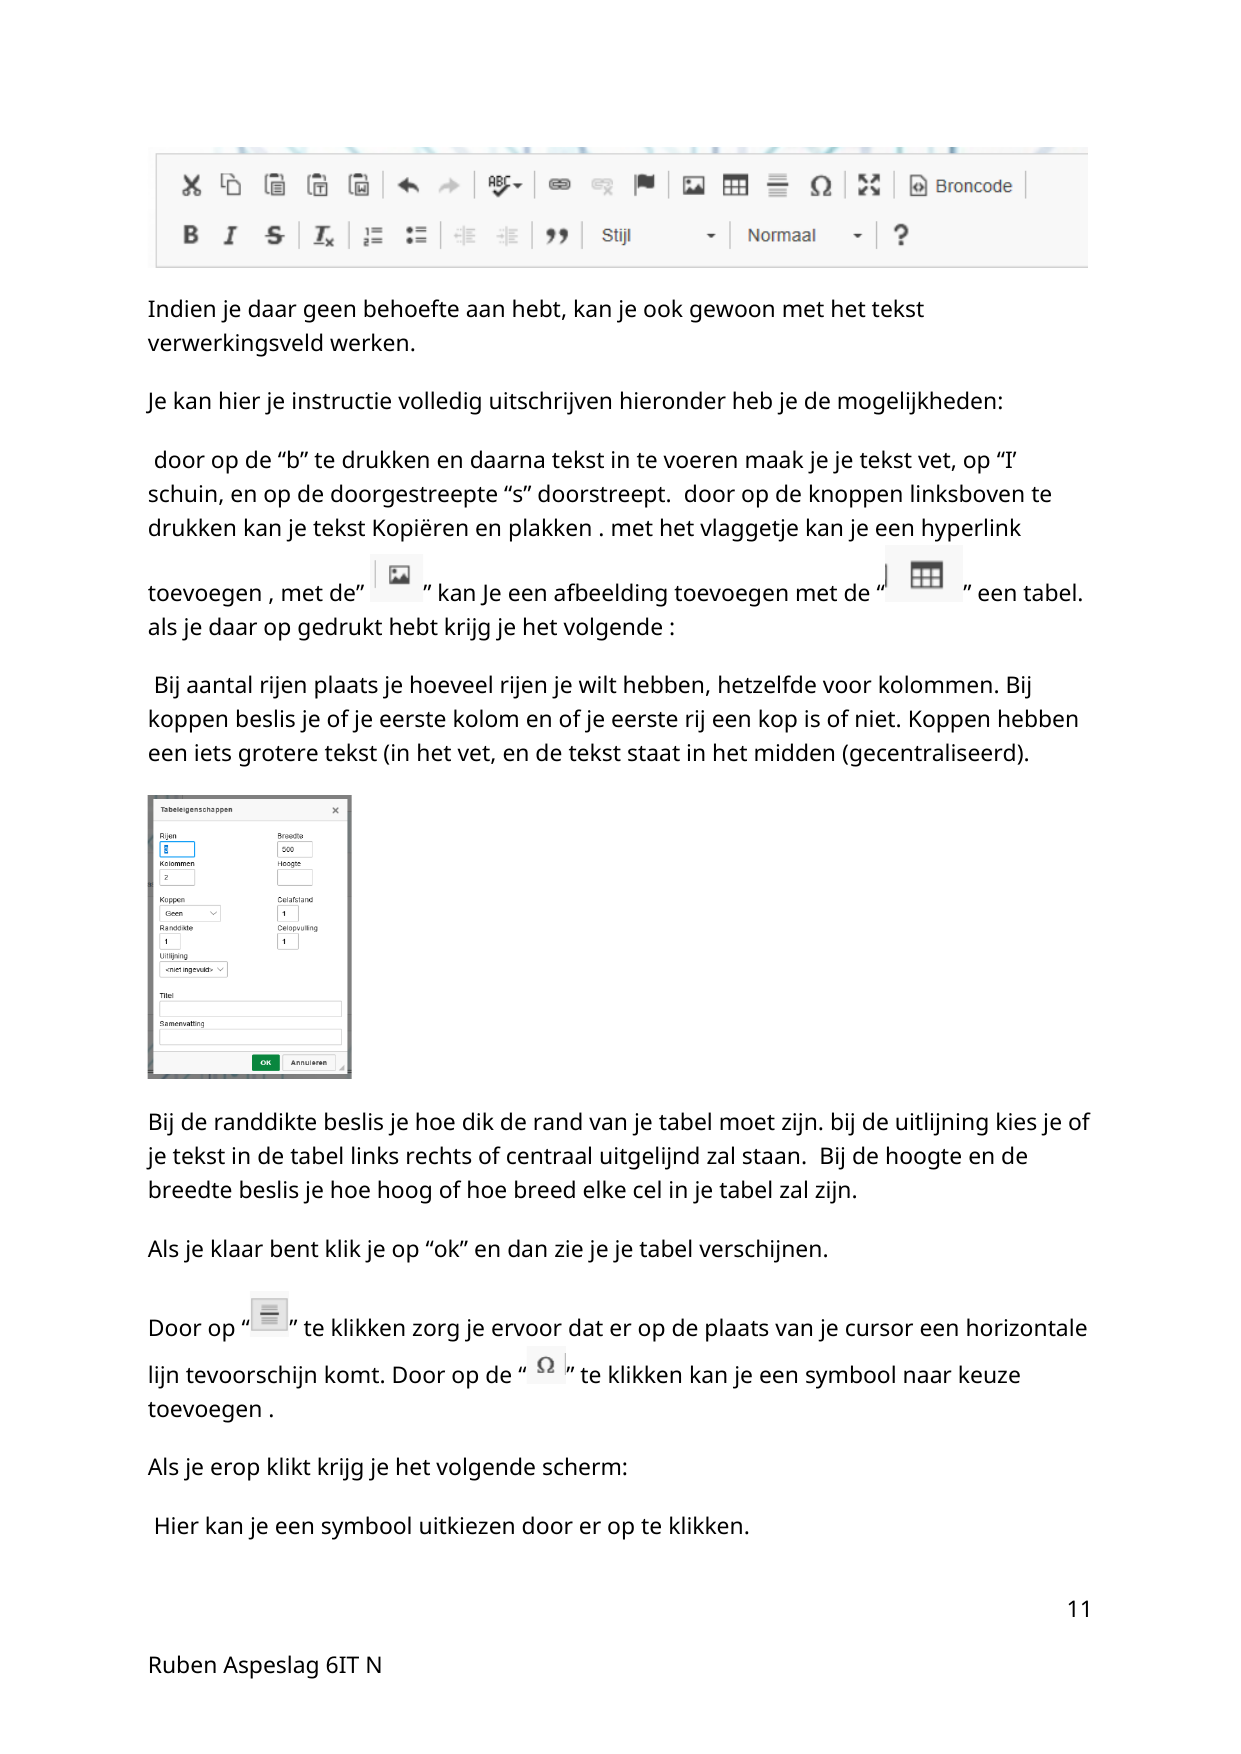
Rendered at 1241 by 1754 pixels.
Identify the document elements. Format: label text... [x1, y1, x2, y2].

picture [249, 1291, 289, 1337]
text Je kan hier je instructie volledig uitschrijven hieronder heb je de mogelijkheden: [148, 385, 1093, 416]
text Als je erop klikt krijg je het volgende scherm: [148, 1451, 1093, 1483]
picture [885, 545, 963, 602]
picture [147, 147, 1088, 268]
text Hier kan je een symbool uitkiezen door er op te klikken. [148, 1510, 1093, 1541]
text Bij aantal rijen plaats je hoeveel rijen je wilt hebben, hetzelfde voor kolommen. Bij koppen beslis je of je eerste kolom en of je eerste rij een kop is of niet. Koppen hebben een iets grotere tekst (in het vet, en de tekst staat in het midden (gecentraliseerd). [148, 669, 1093, 768]
text Als je klaar bent klik je op “ok” en dan zie je je tabel verschijnen. [148, 1232, 1093, 1264]
text Bij de randdikte beslis je hoe dik de rand van je tabel moet zijn. bij de uitlijning kies je of je tekst in de tabel links rechts of centraal uitgelijnd zal staan. Bij de hoogte en de breedte beslis je hoe hoog of hoe breed elke cel in je tabel zal zijn. [148, 1106, 1093, 1205]
text door op de “b” te drukken en daarna tekst in te voeren maak je je tekst vet, op “I’ schuin, en op de doorgestreepte “s” doorstreept. door op de knoppen linksboven te drukken kan je tekst Kopiëren en plakken . met het vlaggetje kan je een hyperlink toevoegen , met de” ” kan Je een afbeelding toevoegen met de “” een tabel. als je daar op gedrukt hebt krijg je het volgende : [148, 444, 1093, 642]
picture [526, 1346, 566, 1384]
text Indien je daar geen behoefte aan hebt, kan je ook gewoon met het tekst verwerkingsveld werken. [148, 293, 1093, 358]
picture [147, 795, 352, 1079]
picture [370, 554, 424, 602]
text Door op “” te klikken zorg je ervoor dat er op de plaats van je cursor een horizontale lijn tevoorschijn komt. Door op de “” te klikken kan je een symbool naar keuze toevoegen . [148, 1291, 1093, 1424]
